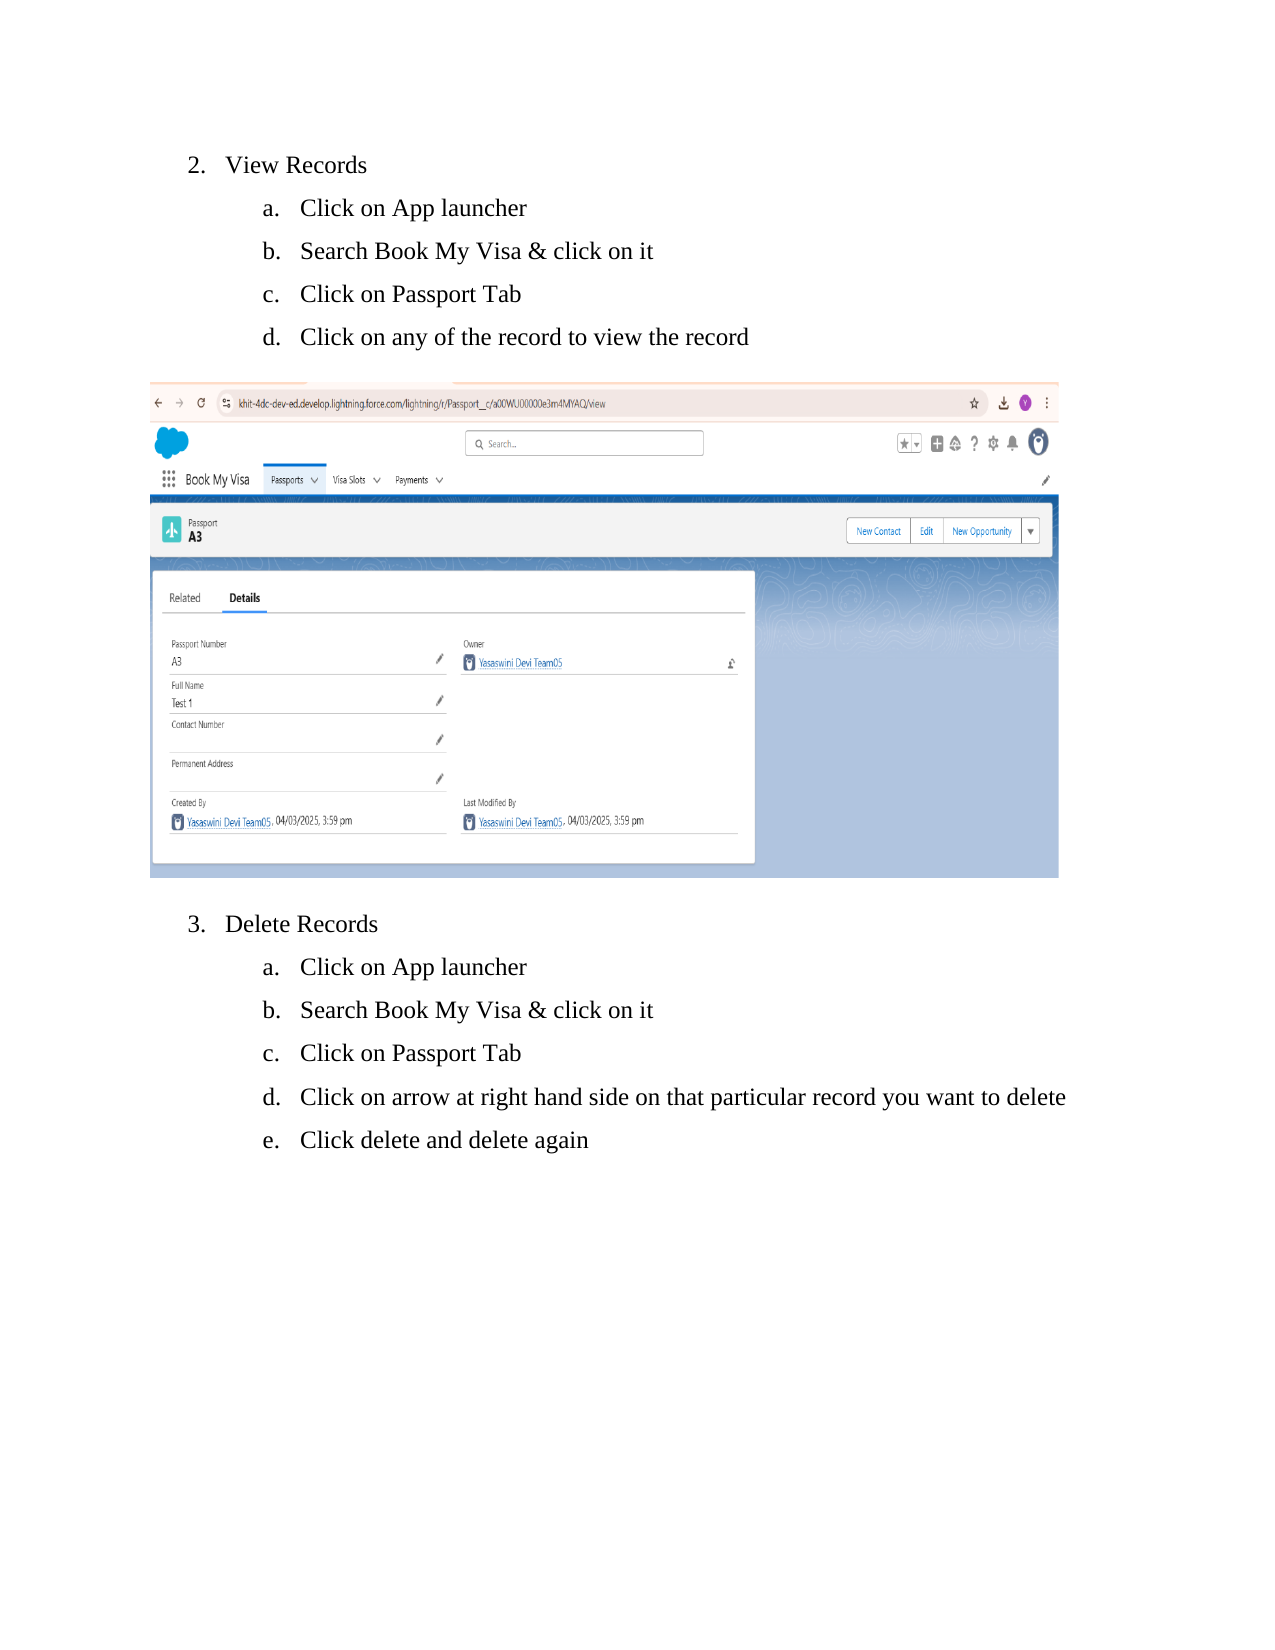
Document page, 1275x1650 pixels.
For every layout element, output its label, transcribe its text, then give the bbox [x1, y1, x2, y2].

list Search Book My Visa & click on it [262, 995, 1125, 1024]
list Click on any of the record to view the record [262, 322, 1125, 351]
list Click on App launcher [262, 193, 1125, 222]
list Search Book My Visa & click on it [262, 236, 1125, 265]
list Click on Passport Tab [262, 1038, 1125, 1067]
list Click delete and delete again [262, 1125, 1125, 1153]
list Click on App launcher [262, 952, 1125, 981]
list Click on arrow at right hand side on that particular record you want to delete [262, 1082, 1125, 1110]
picture [150, 382, 1059, 878]
list View Records [187, 150, 1125, 179]
list Click on Passport Tab [262, 279, 1125, 308]
list Delete Records [187, 909, 1125, 938]
